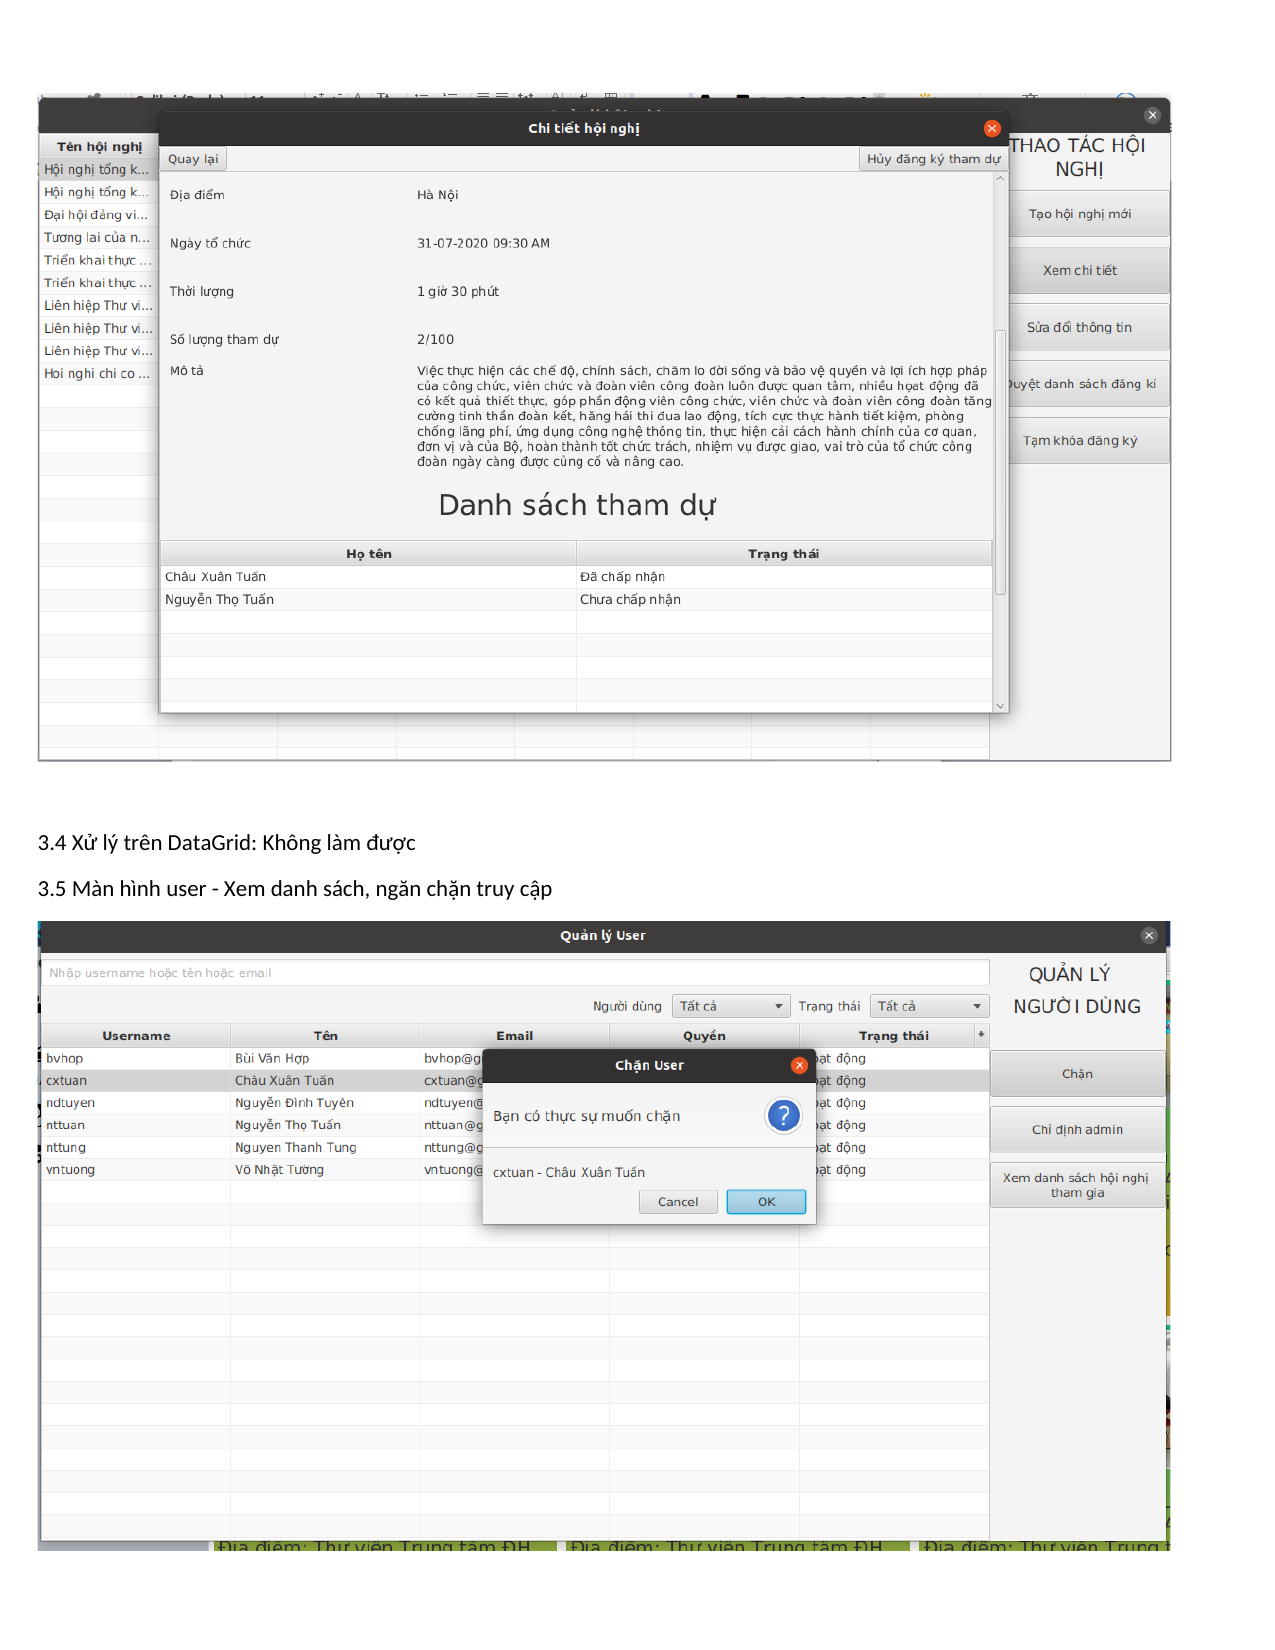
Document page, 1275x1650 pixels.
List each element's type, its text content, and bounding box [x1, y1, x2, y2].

picture [37, 921, 1171, 1551]
list 3.5 Màn hình user - Xem danh sách, ngăn chặn truy cập [37, 874, 1172, 902]
list 3.4 Xử lý trên DataGrid: Không làm được [37, 828, 1172, 856]
picture [37, 93, 1172, 762]
